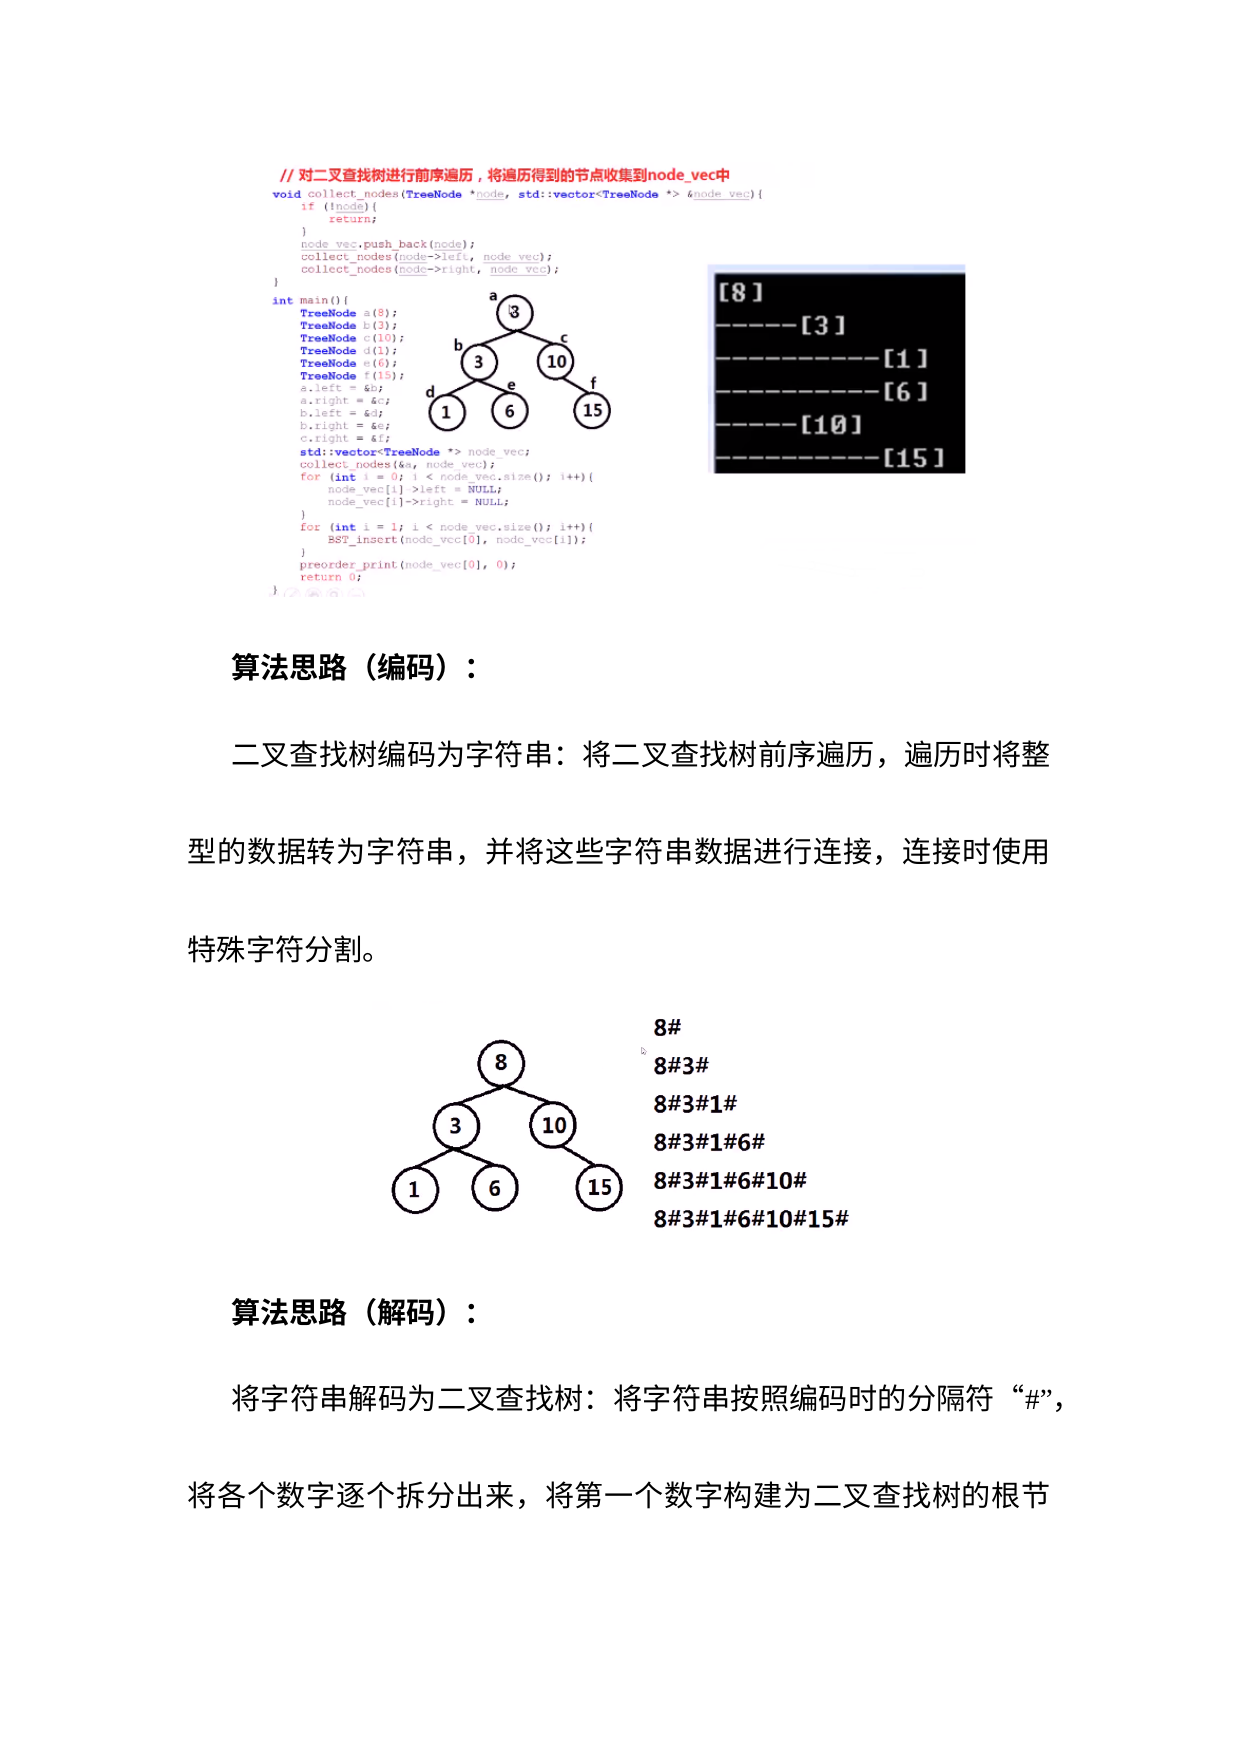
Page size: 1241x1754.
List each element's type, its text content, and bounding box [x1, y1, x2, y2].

text 二叉查找树编码为字符串：将二叉查找树前序遍历，遍历时将整型的数据转为字符串，并将这些字符串数据进行连接，连接时使用特殊字符分割。 [187, 720, 1053, 980]
picture [264, 162, 977, 597]
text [187, 1364, 1053, 1526]
text 算法思路（编码）： [187, 634, 1053, 699]
picture [365, 1001, 876, 1239]
text 算法思路（解码）： [187, 1278, 1053, 1343]
